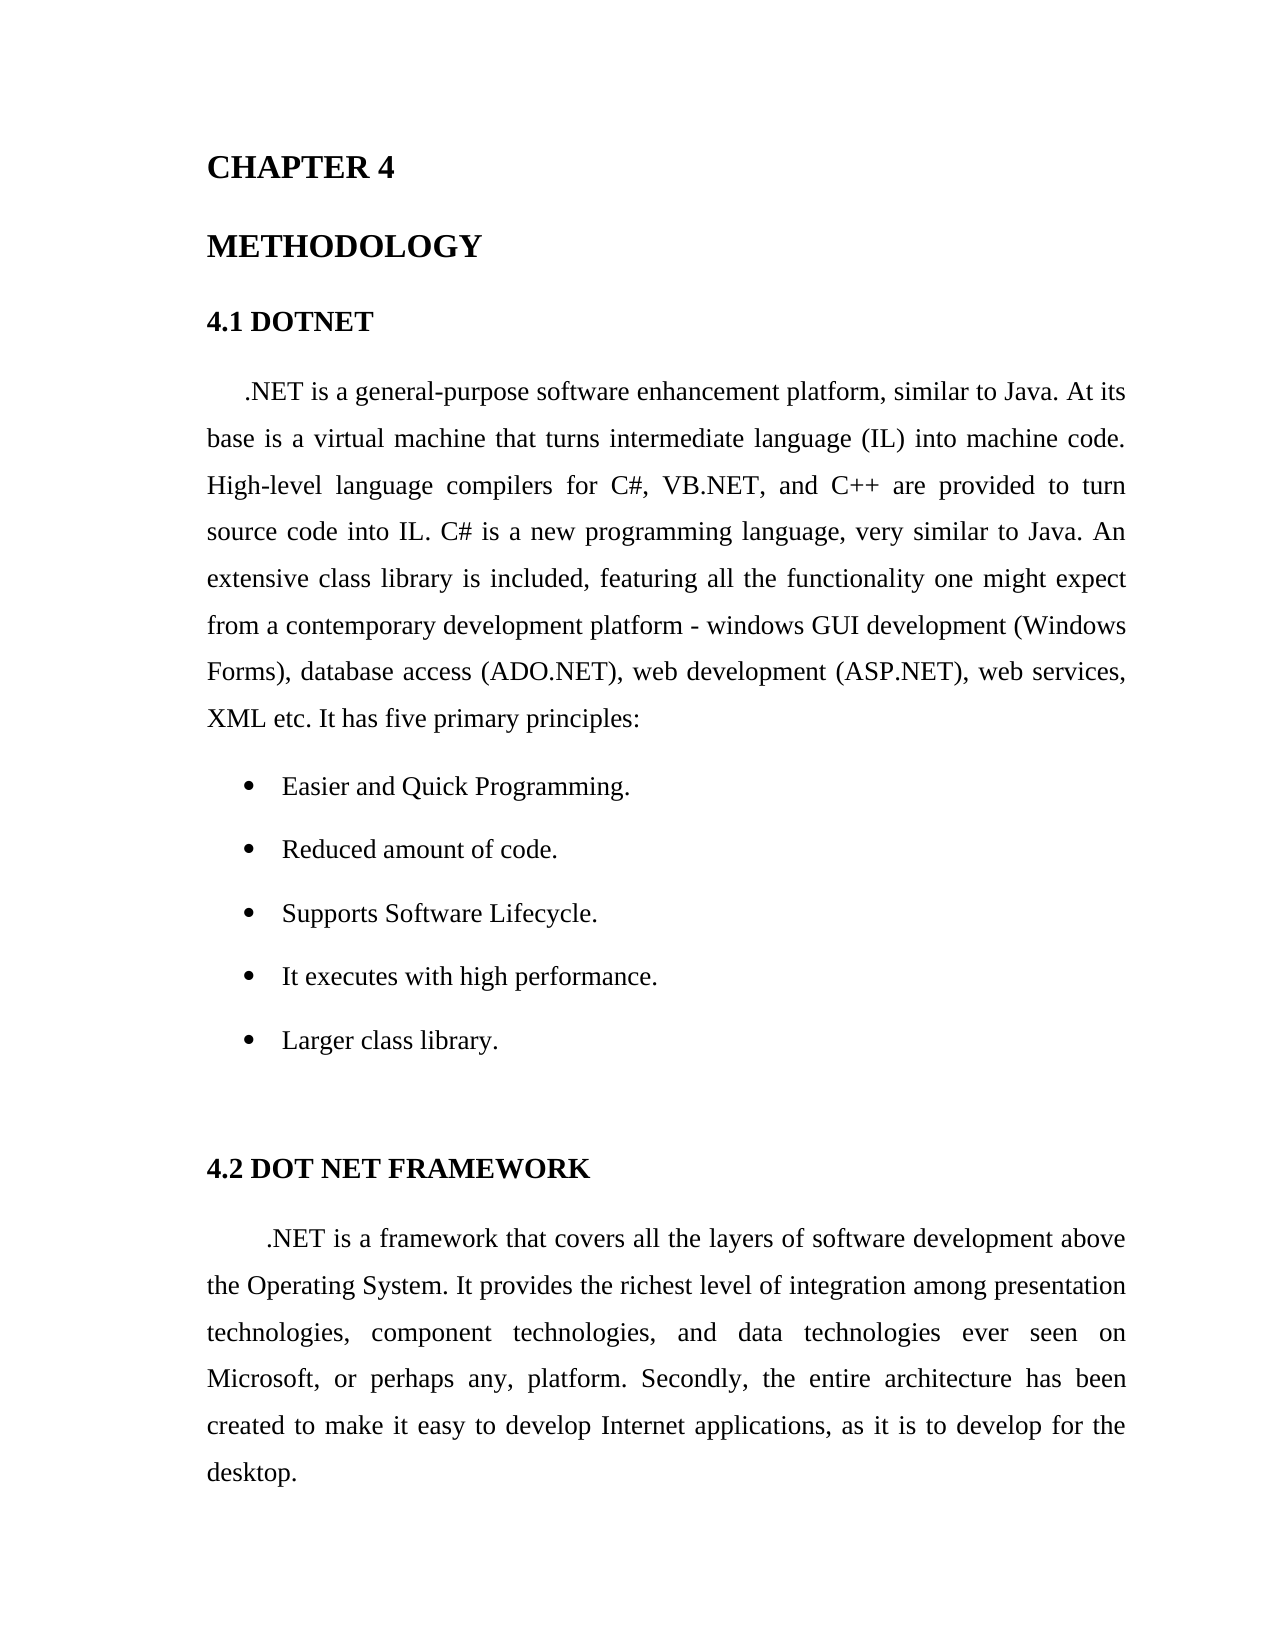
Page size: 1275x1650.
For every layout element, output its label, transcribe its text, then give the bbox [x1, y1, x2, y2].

text .NET is a framework that covers all the layers of software development above the Operating System. It provides the richest level of integration among presentation technologies, component technologies, and data technologies ever seen on Microsoft, or perhaps any, platform. Secondly, the entire architecture has been created to make it easy to develop Internet applications, as it is to develop for the desktop. [207, 1222, 1127, 1487]
text 4.1 DOTNET [207, 304, 1127, 338]
list It executes with high performance. [244, 960, 1127, 991]
text .NET is a general-purpose software enhancement platform, similar to Java. At its base is a virtual machine that turns intermediate language (IL) into machine code. High-level language compilers for C#, VB.NET, and C++ are provided to turn source code into IL. C# is a new programming language, very similar to Java. An extensive class library is included, featuring all the functionality one might expect from a contemporary development platform - windows GUI development (Windows Forms), database access (ADO.NET), web development (ASP.NET), web services, XML etc. It has five primary principles: [207, 375, 1127, 733]
text METHODOLOGY [207, 226, 1127, 264]
list Reduced amount of code. [244, 833, 1127, 864]
text 4.2 DOT NET FRAMEWORK [207, 1151, 1127, 1185]
list Easier and Quick Programming. [244, 769, 1127, 801]
list Larger class library. [244, 1024, 1127, 1055]
list Supports Software Lifecycle. [244, 897, 1127, 928]
text CHAPTER 4 [207, 148, 1127, 186]
